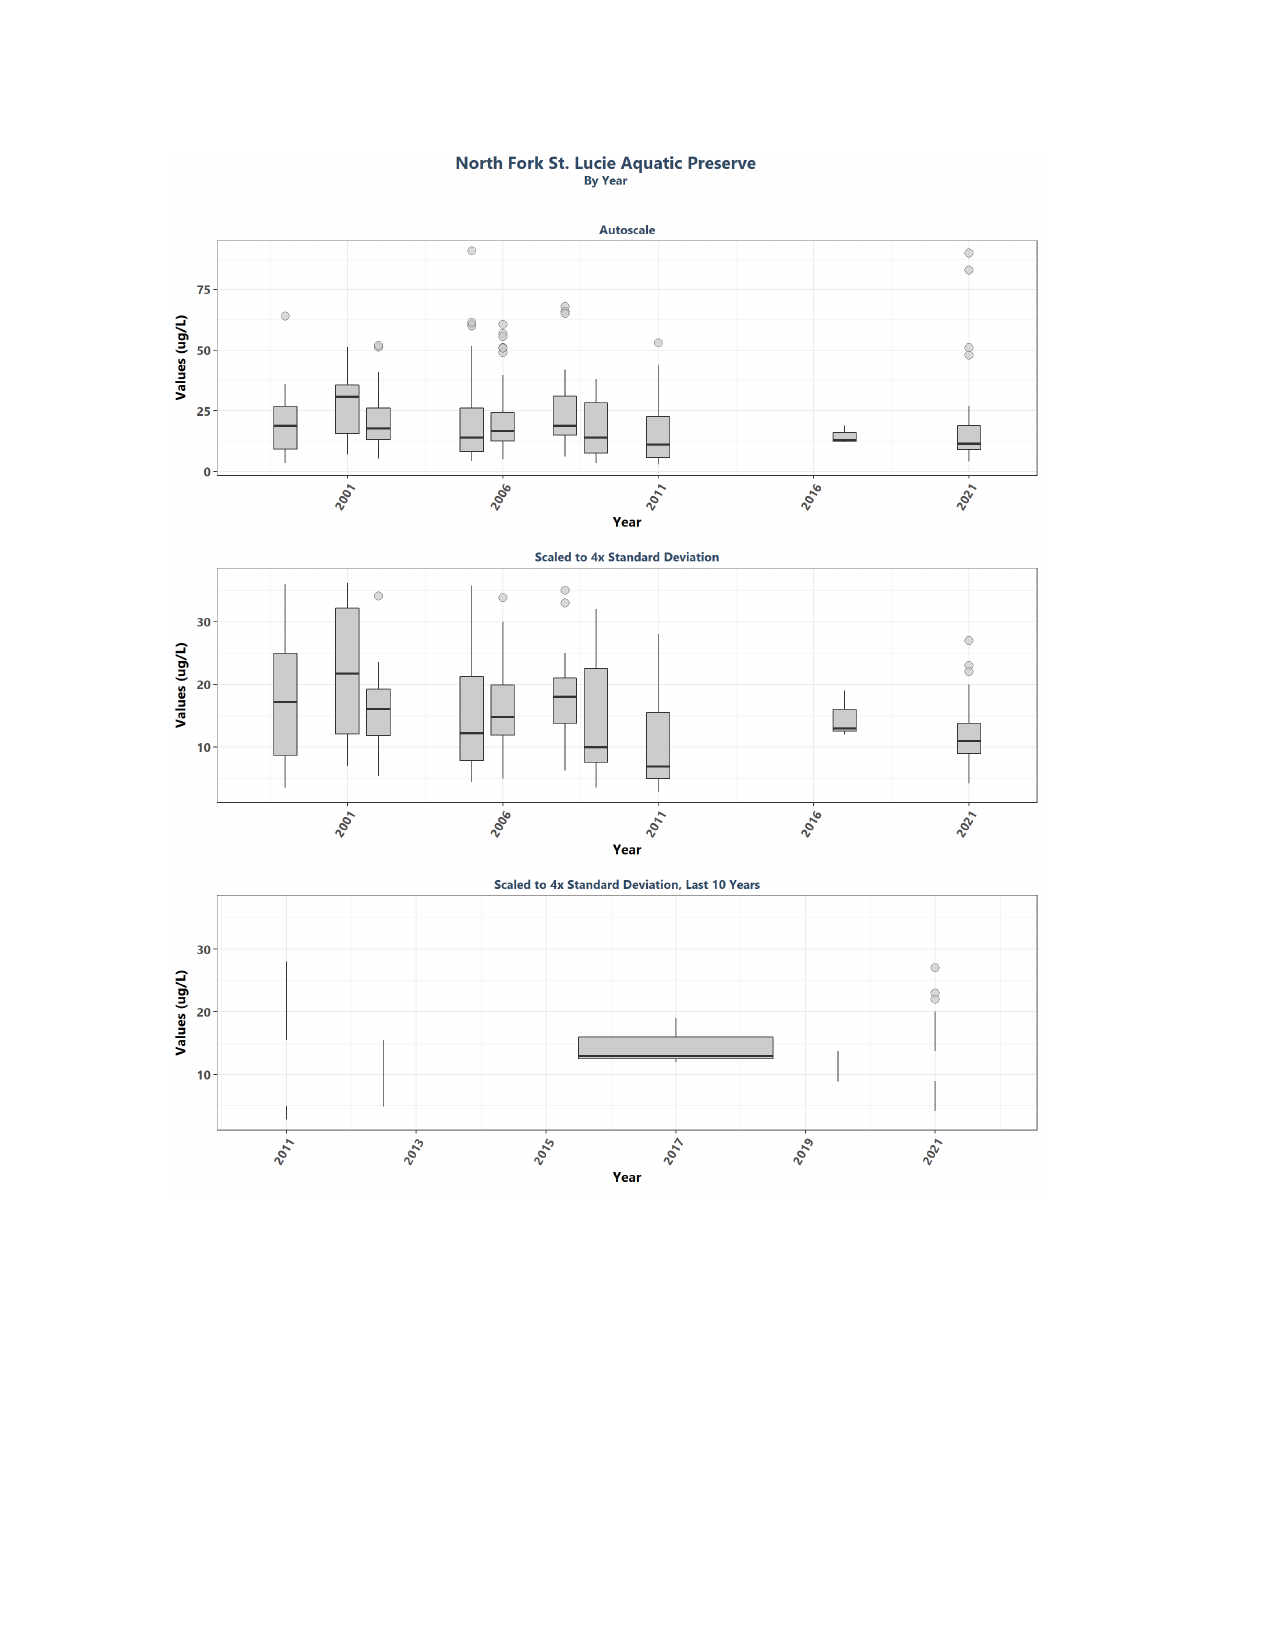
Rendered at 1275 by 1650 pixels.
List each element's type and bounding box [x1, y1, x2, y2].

picture [168, 150, 1044, 1200]
